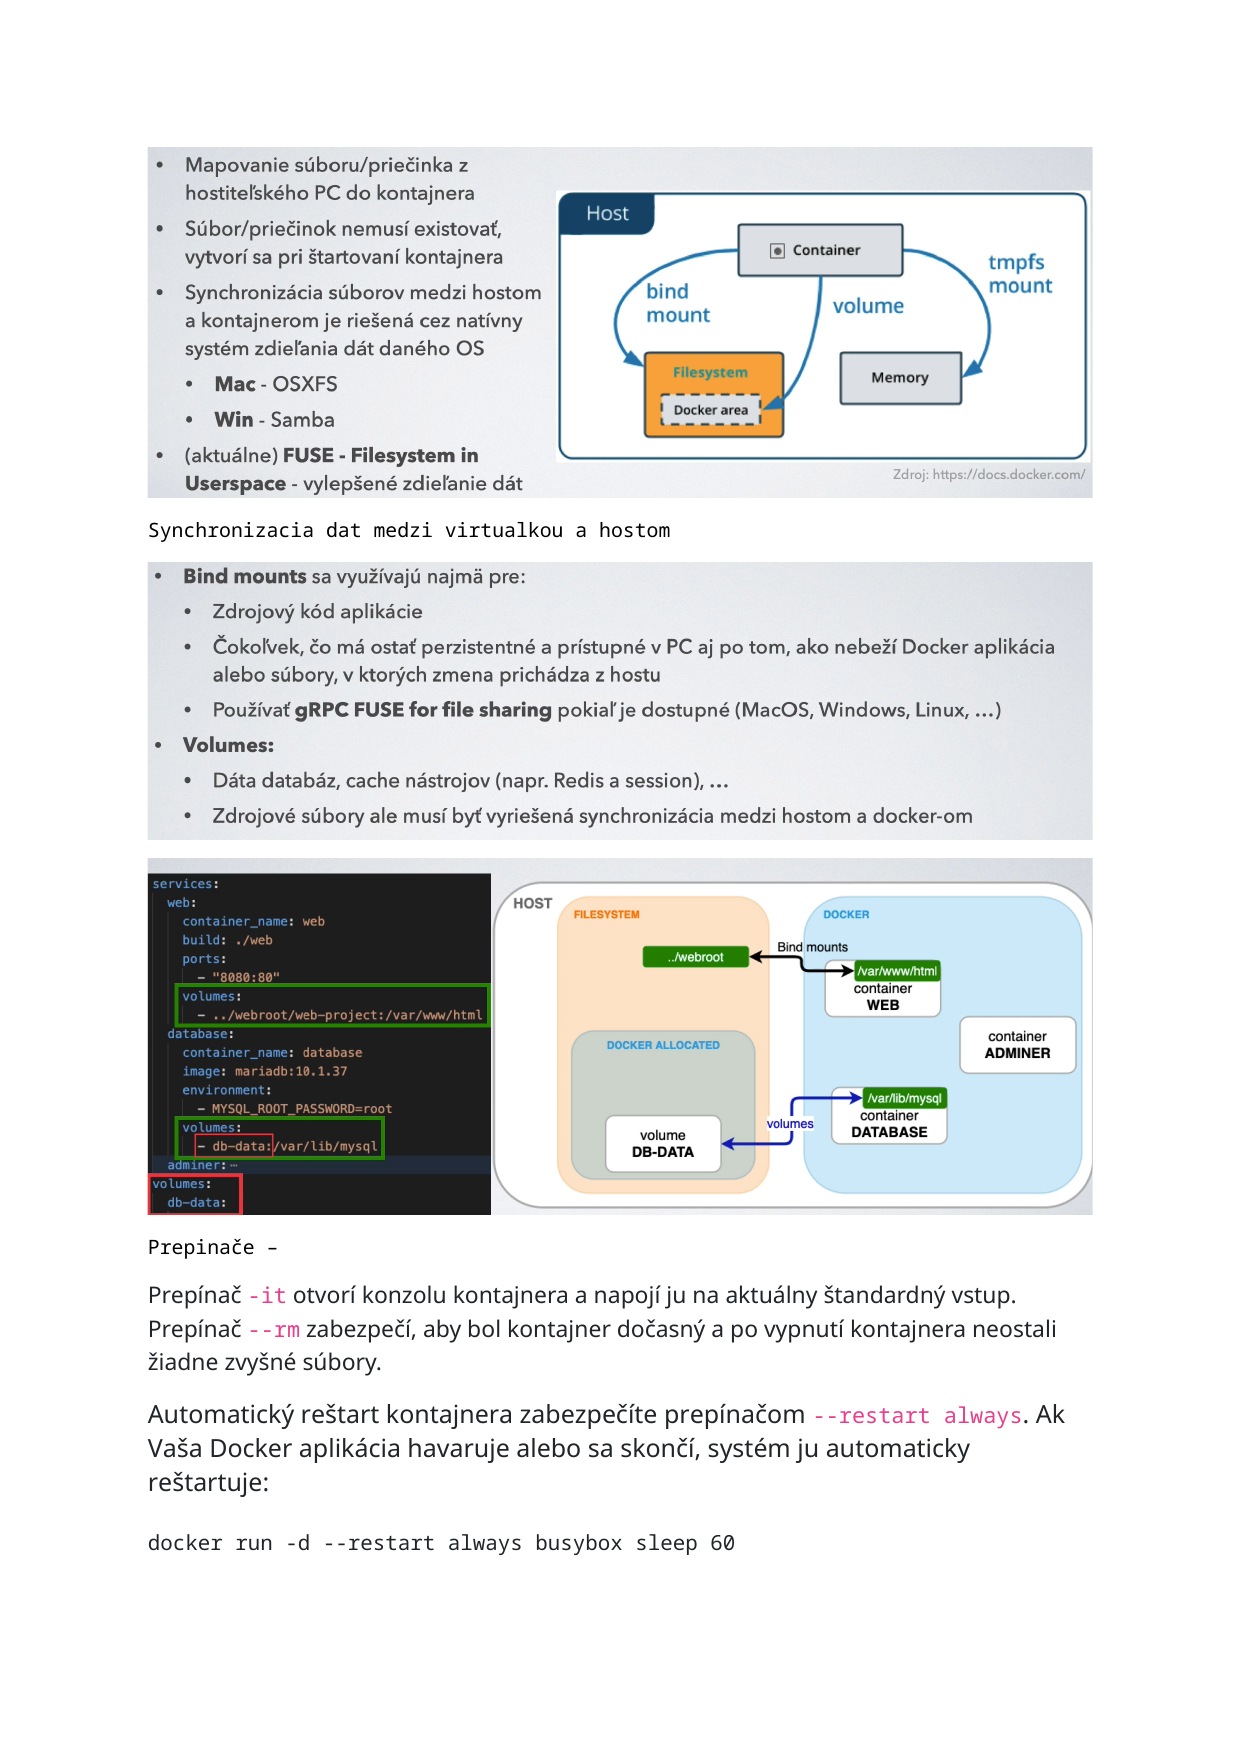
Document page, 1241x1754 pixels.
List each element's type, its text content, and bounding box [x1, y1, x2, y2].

picture [147, 147, 1093, 498]
text docker run -d --restart always busybox sleep 60 [148, 1528, 1093, 1556]
text Automatický reštart kontajnera zabezpečíte prepínačom --restart always. Ak Vaša Docker aplikácia havaruje alebo sa skončí, systém ju automaticky reštartuje: [148, 1397, 1093, 1499]
picture [147, 562, 1093, 840]
text Prepínač -it otvorí konzolu kontajnera a napojí ju na aktuálny štandardný vstup. Prepínač --rm zabezpečí, aby bol kontajner dočasný a po vypnutí kontajnera neostali žiadne zvyšné súbory. [148, 1279, 1093, 1377]
text Synchronizacia dat medzi virtualkou a hostom [148, 516, 1093, 543]
text Prepinače – [148, 1233, 1093, 1260]
picture [147, 858, 1093, 1215]
